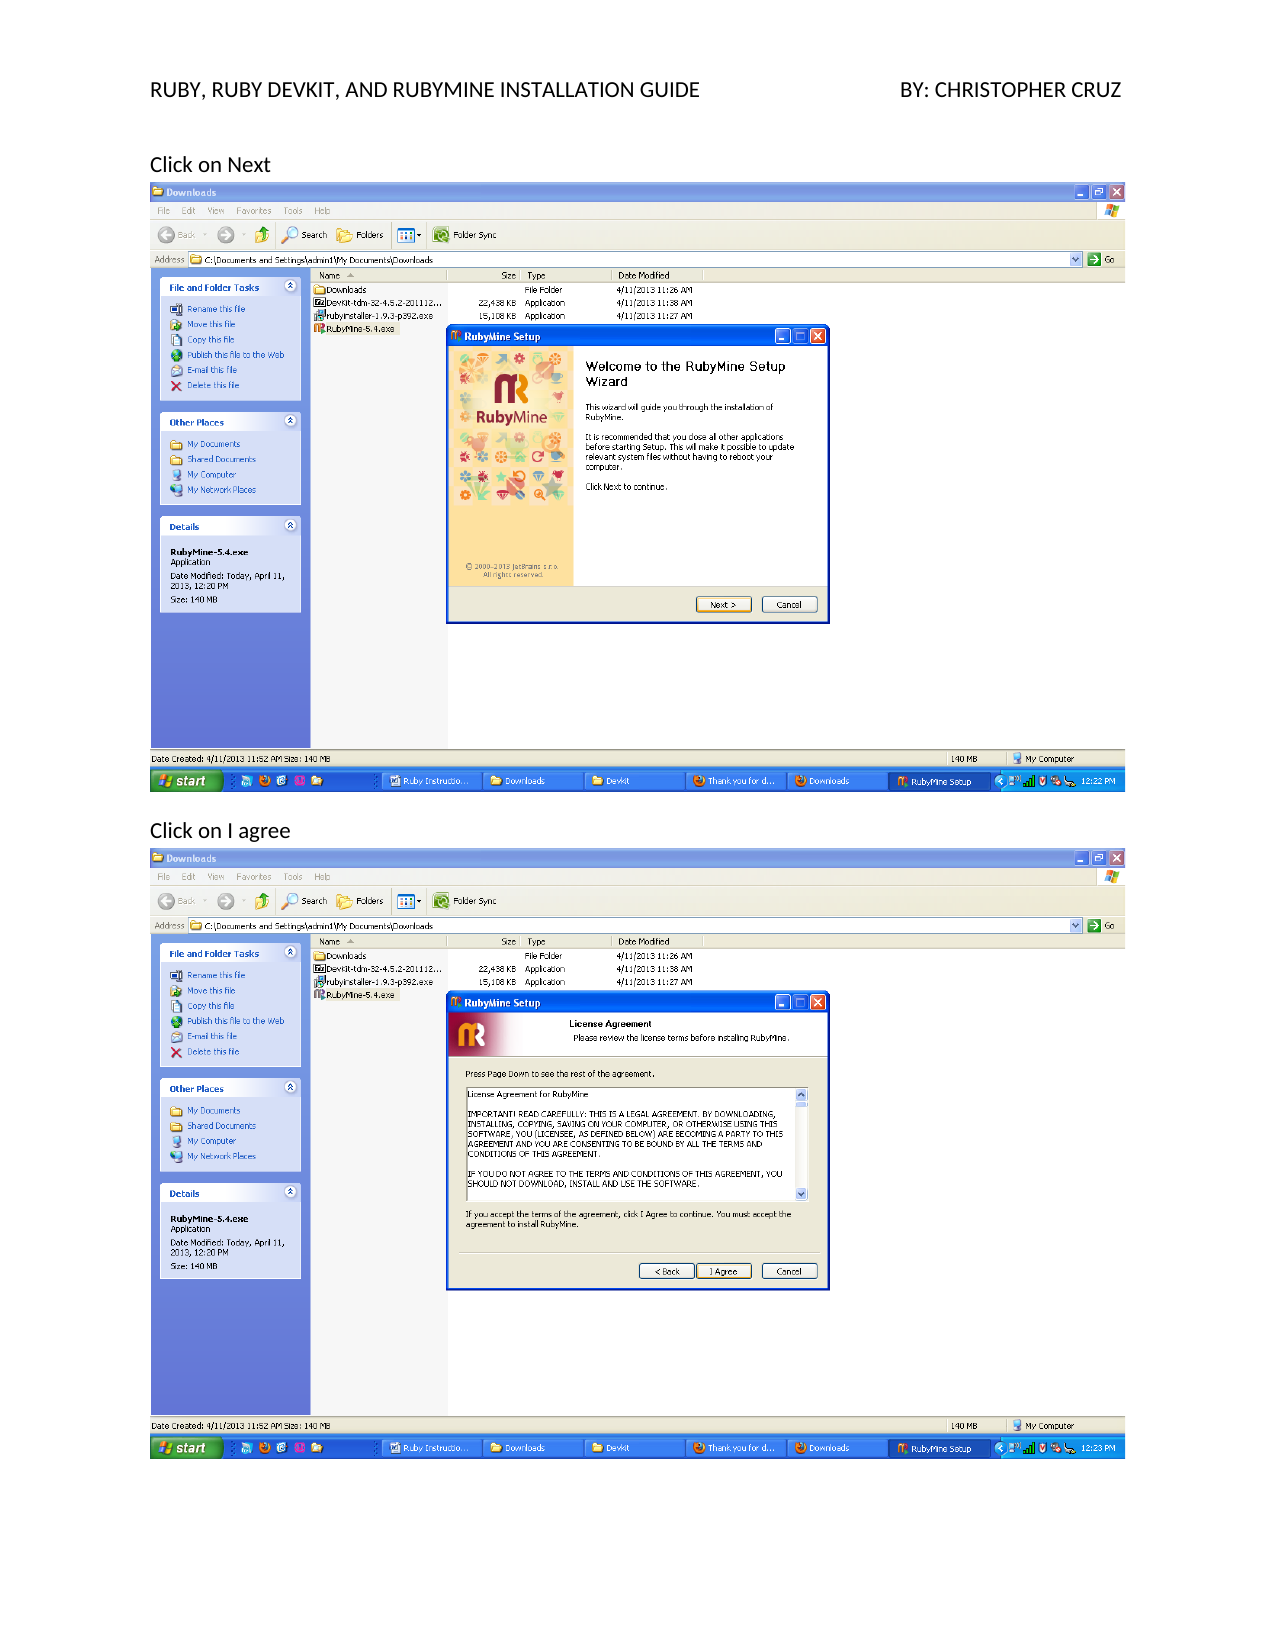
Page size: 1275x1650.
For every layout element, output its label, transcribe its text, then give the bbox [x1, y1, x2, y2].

picture [150, 848, 1125, 1459]
picture [150, 182, 1125, 792]
text Click on I agree [150, 817, 1125, 848]
text Click on Next [150, 150, 1125, 182]
